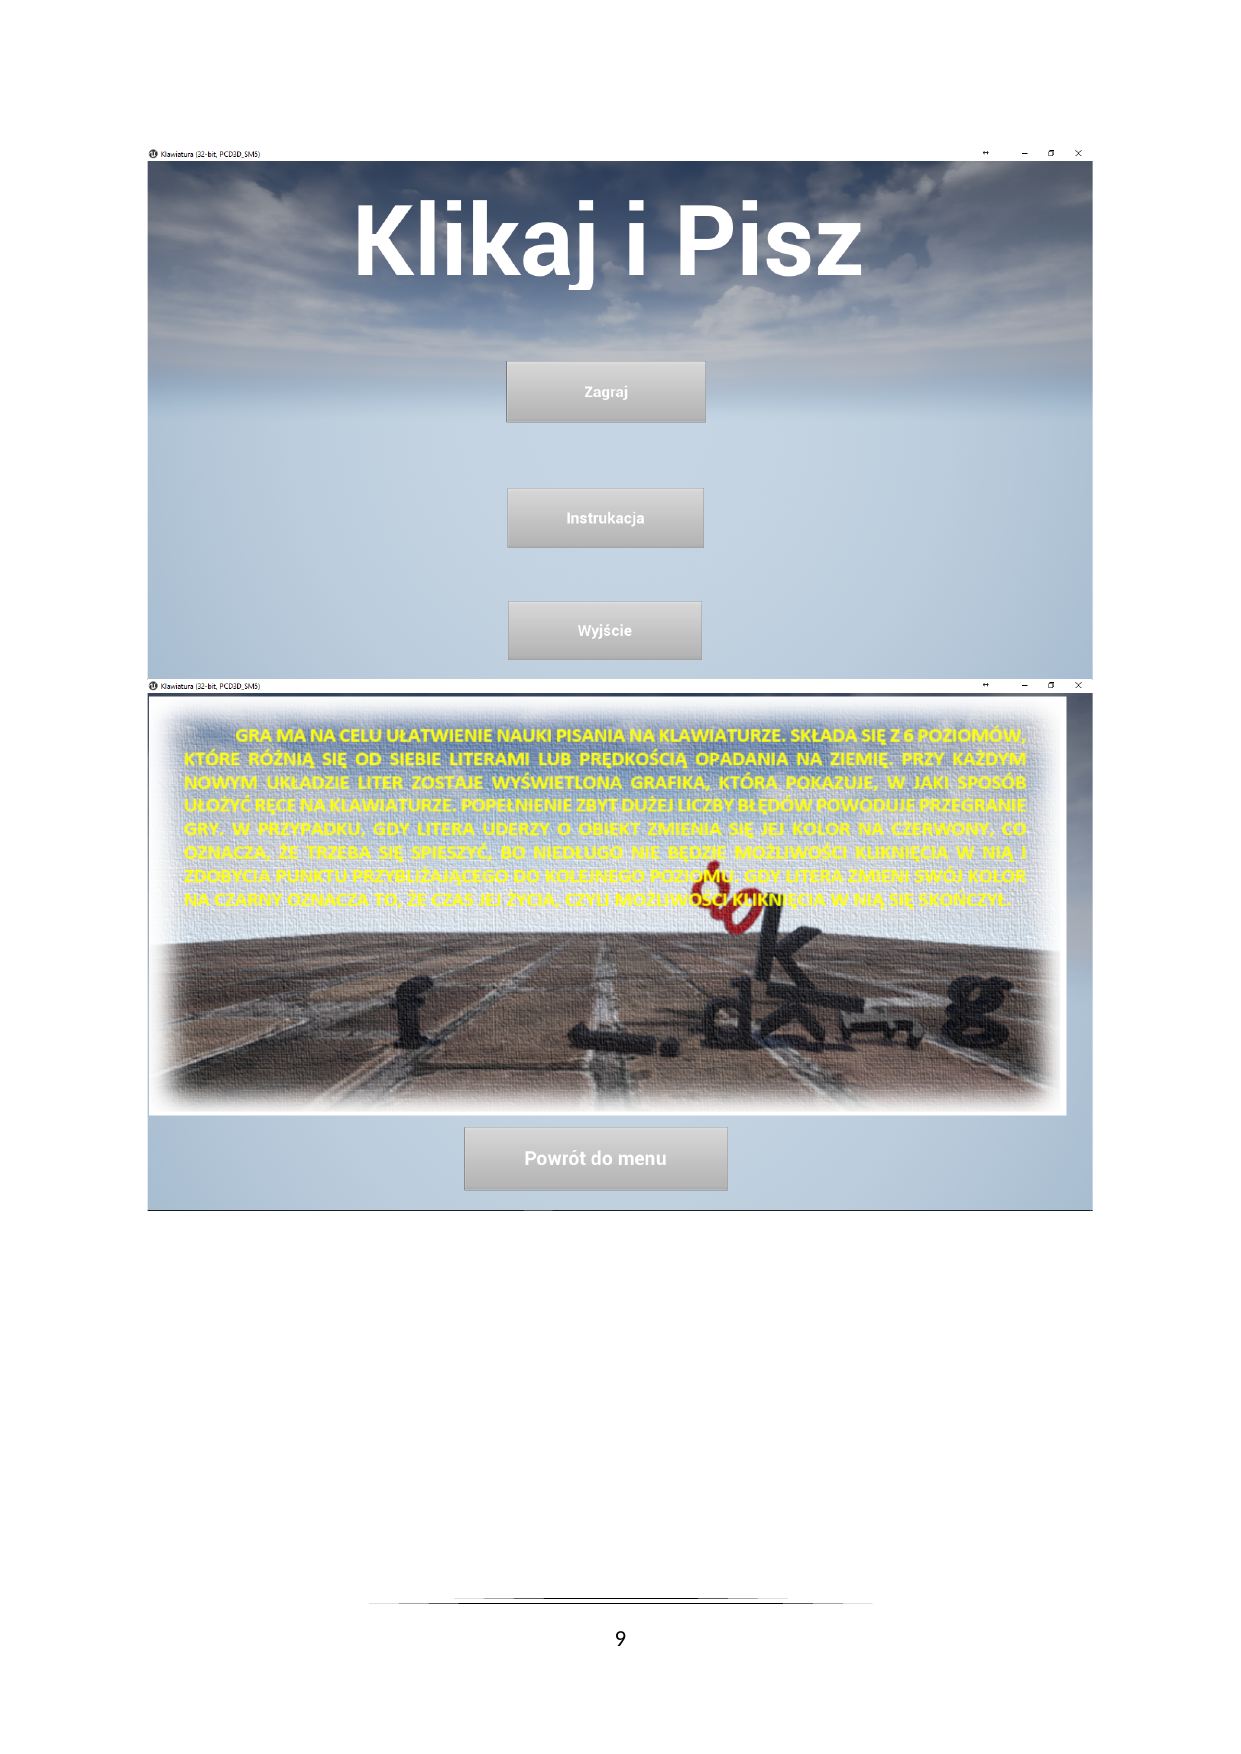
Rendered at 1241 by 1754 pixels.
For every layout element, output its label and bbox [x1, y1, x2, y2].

picture [147, 147, 1093, 1211]
